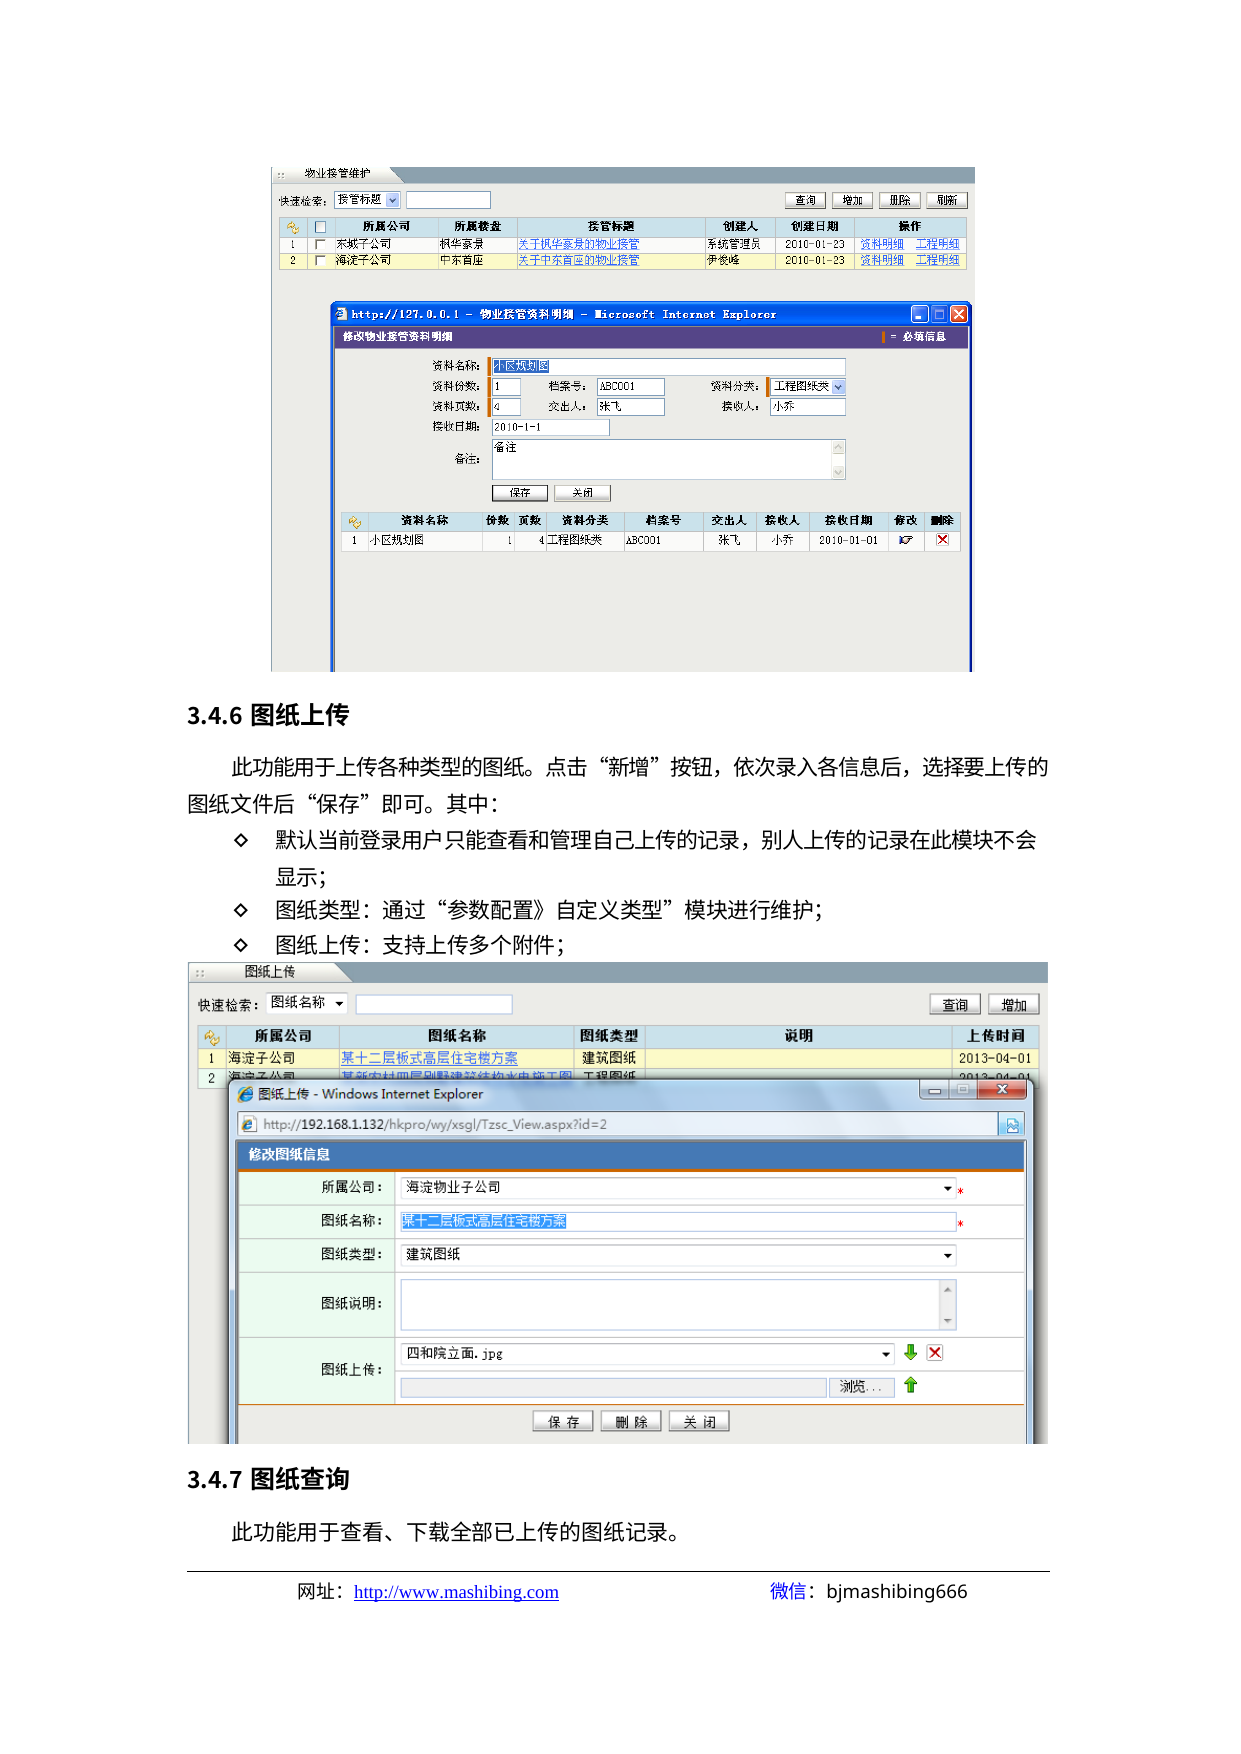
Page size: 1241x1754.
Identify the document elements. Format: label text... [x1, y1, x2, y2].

list 默认当前登录用户只能查看和管理自己上传的记录，别人上传的记录在此模块不会显示； [231, 823, 1054, 891]
picture [187, 962, 1048, 1444]
list 图纸类型：通过“参数配置》自定义类型”模块进行维护； [231, 896, 1098, 924]
text 此功能用于查看、下载全部已上传的图纸记录。 [231, 1514, 1098, 1546]
subtitle 图纸上传 [187, 695, 1098, 732]
picture [271, 167, 975, 672]
text 此功能用于上传各种类型的图纸。点击“新增”按钮，依次录入各信息后，选择要上传的图纸文件后“保存”即可。其中： [187, 750, 1053, 818]
list 图纸上传：支持上传多个附件； [231, 928, 1098, 960]
